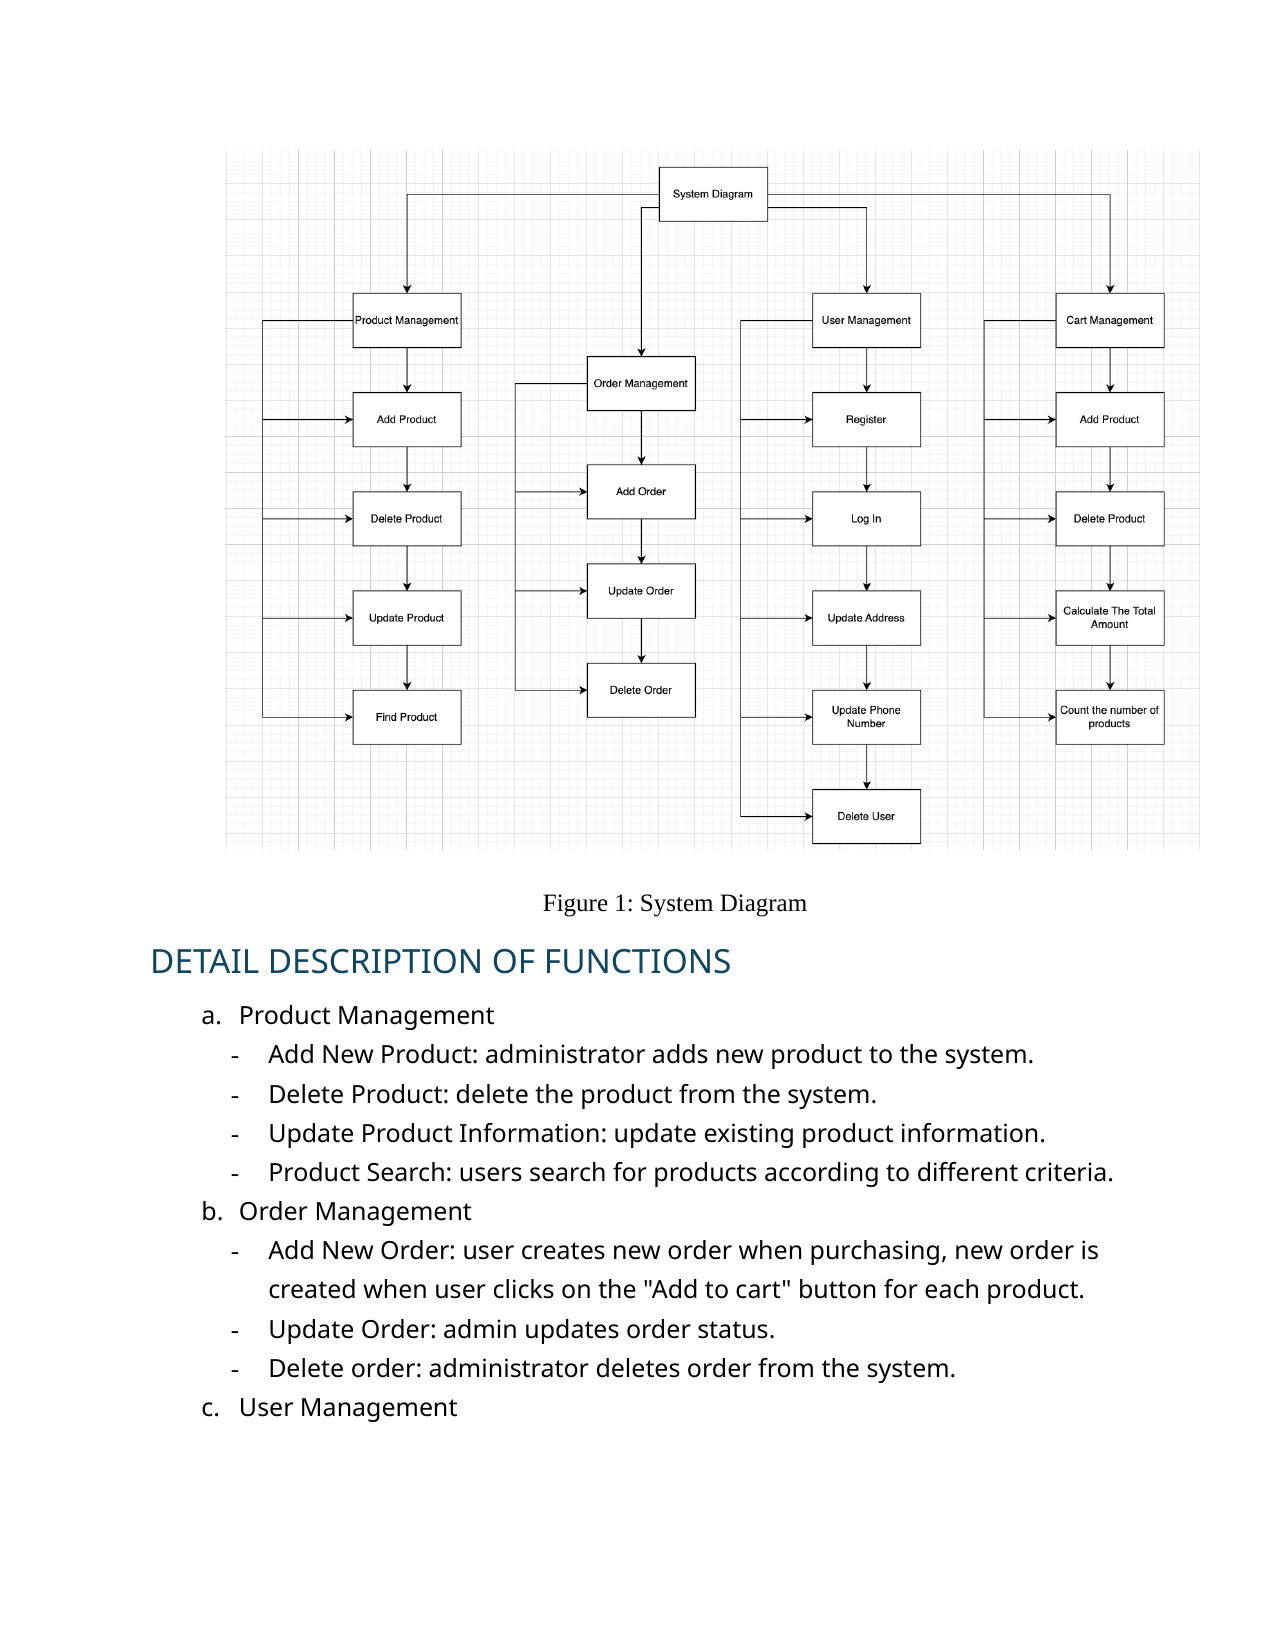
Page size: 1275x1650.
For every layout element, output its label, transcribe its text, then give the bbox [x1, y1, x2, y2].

list Product Search: users search for products according to different criteria. [231, 1155, 1125, 1189]
list Update Order: admin updates order status. [231, 1311, 1125, 1345]
list Delete order: administrator deletes order from the system. [231, 1351, 1125, 1384]
list Add New Product: administrator adds new product to the system. [231, 1037, 1125, 1071]
list Update Product Information: update existing product information. [231, 1116, 1125, 1149]
list Figure 1: System Diagram [225, 888, 1125, 917]
list Order Management [201, 1194, 1125, 1228]
list User Management [201, 1390, 1125, 1424]
picture [225, 150, 1200, 850]
list Product Management [201, 998, 1125, 1032]
list Delete Product: delete the product from the system. [231, 1076, 1125, 1110]
subtitle DETAIL DESCRIPTION OF FUNCTIONS [150, 937, 1125, 983]
list Add New Order: user creates new order when purchasing, new order is created when user clicks on the "Add to cart" button for each product. [231, 1233, 1125, 1306]
